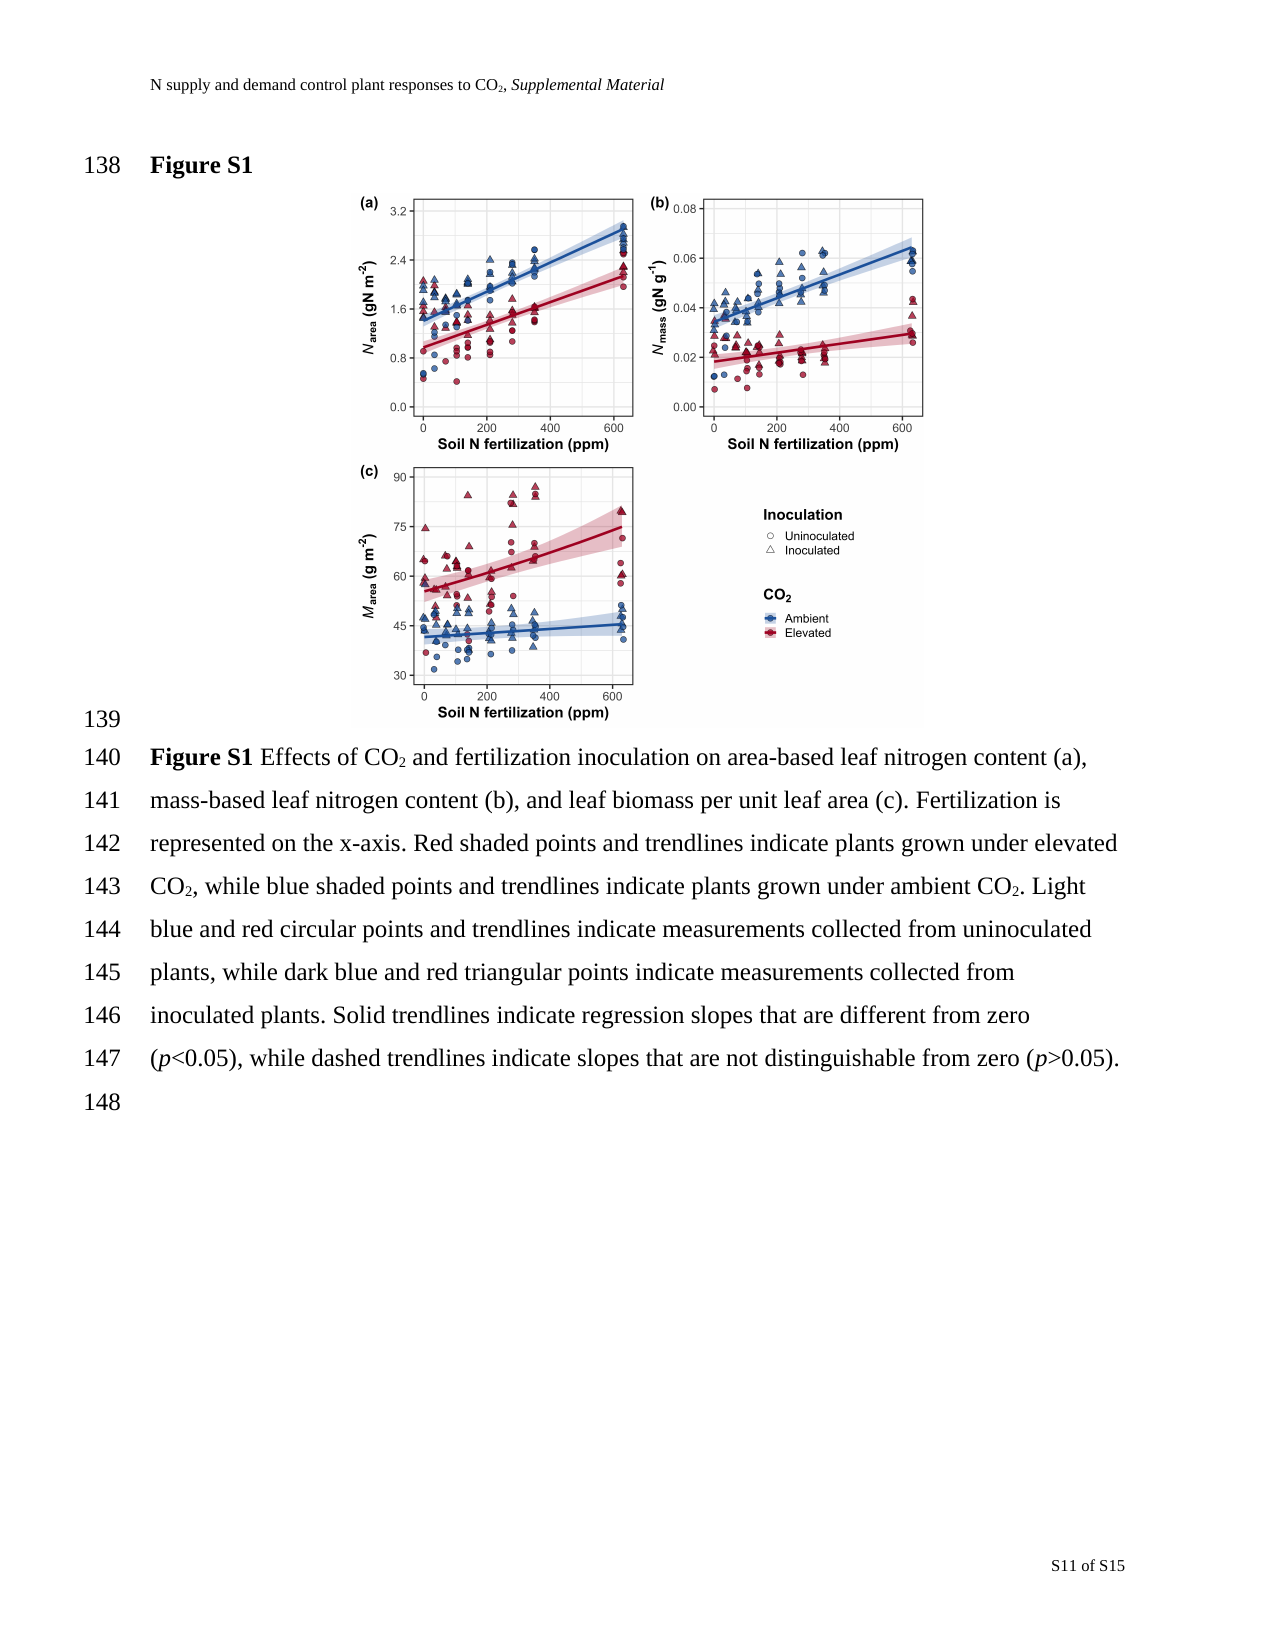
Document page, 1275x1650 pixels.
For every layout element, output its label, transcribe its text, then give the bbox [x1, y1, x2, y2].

text Figure S1 [150, 150, 1125, 179]
picture [351, 193, 924, 728]
text Figure S1 Effects of CO2 and fertilization inoculation on area-based leaf nitrogen content (a), mass-based leaf nitrogen content (b), and leaf biomass per unit leaf area (c). Fertilization is represented on the x-axis. Red shaded points and trendlines indicate plants grown under elevated CO2, while blue shaded points and trendlines indicate plants grown under ambient CO2. Light blue and red circular points and trendlines indicate measurements collected from uninoculated plants, while dark blue and red triangular points indicate measurements collected from inoculated plants. Solid trendlines indicate regression slopes that are different from zero (p<0.05), while dashed trendlines indicate slopes that are not distinguishable from zero (p>0.05). [150, 742, 1125, 1072]
